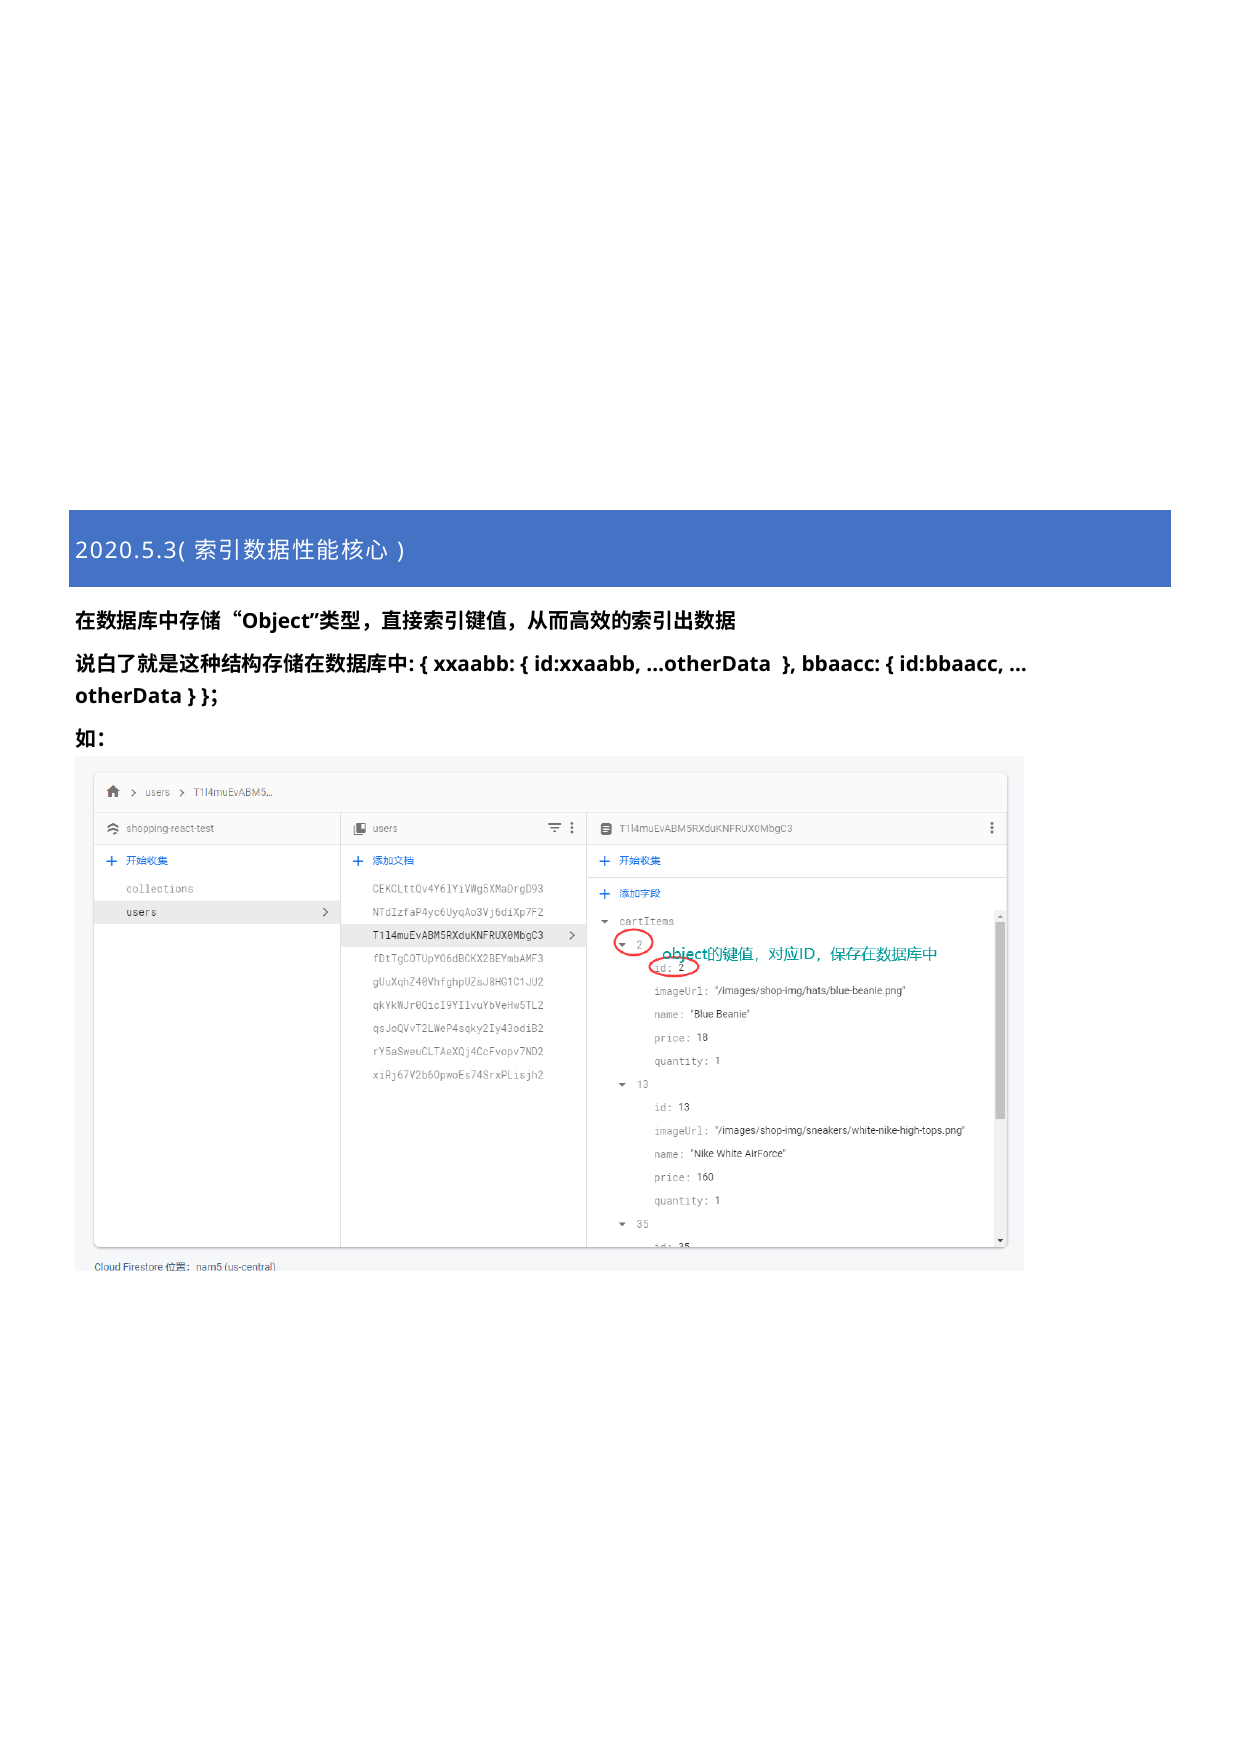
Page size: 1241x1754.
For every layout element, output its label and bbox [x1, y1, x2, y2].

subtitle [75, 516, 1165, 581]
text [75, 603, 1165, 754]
picture [75, 756, 1025, 1271]
